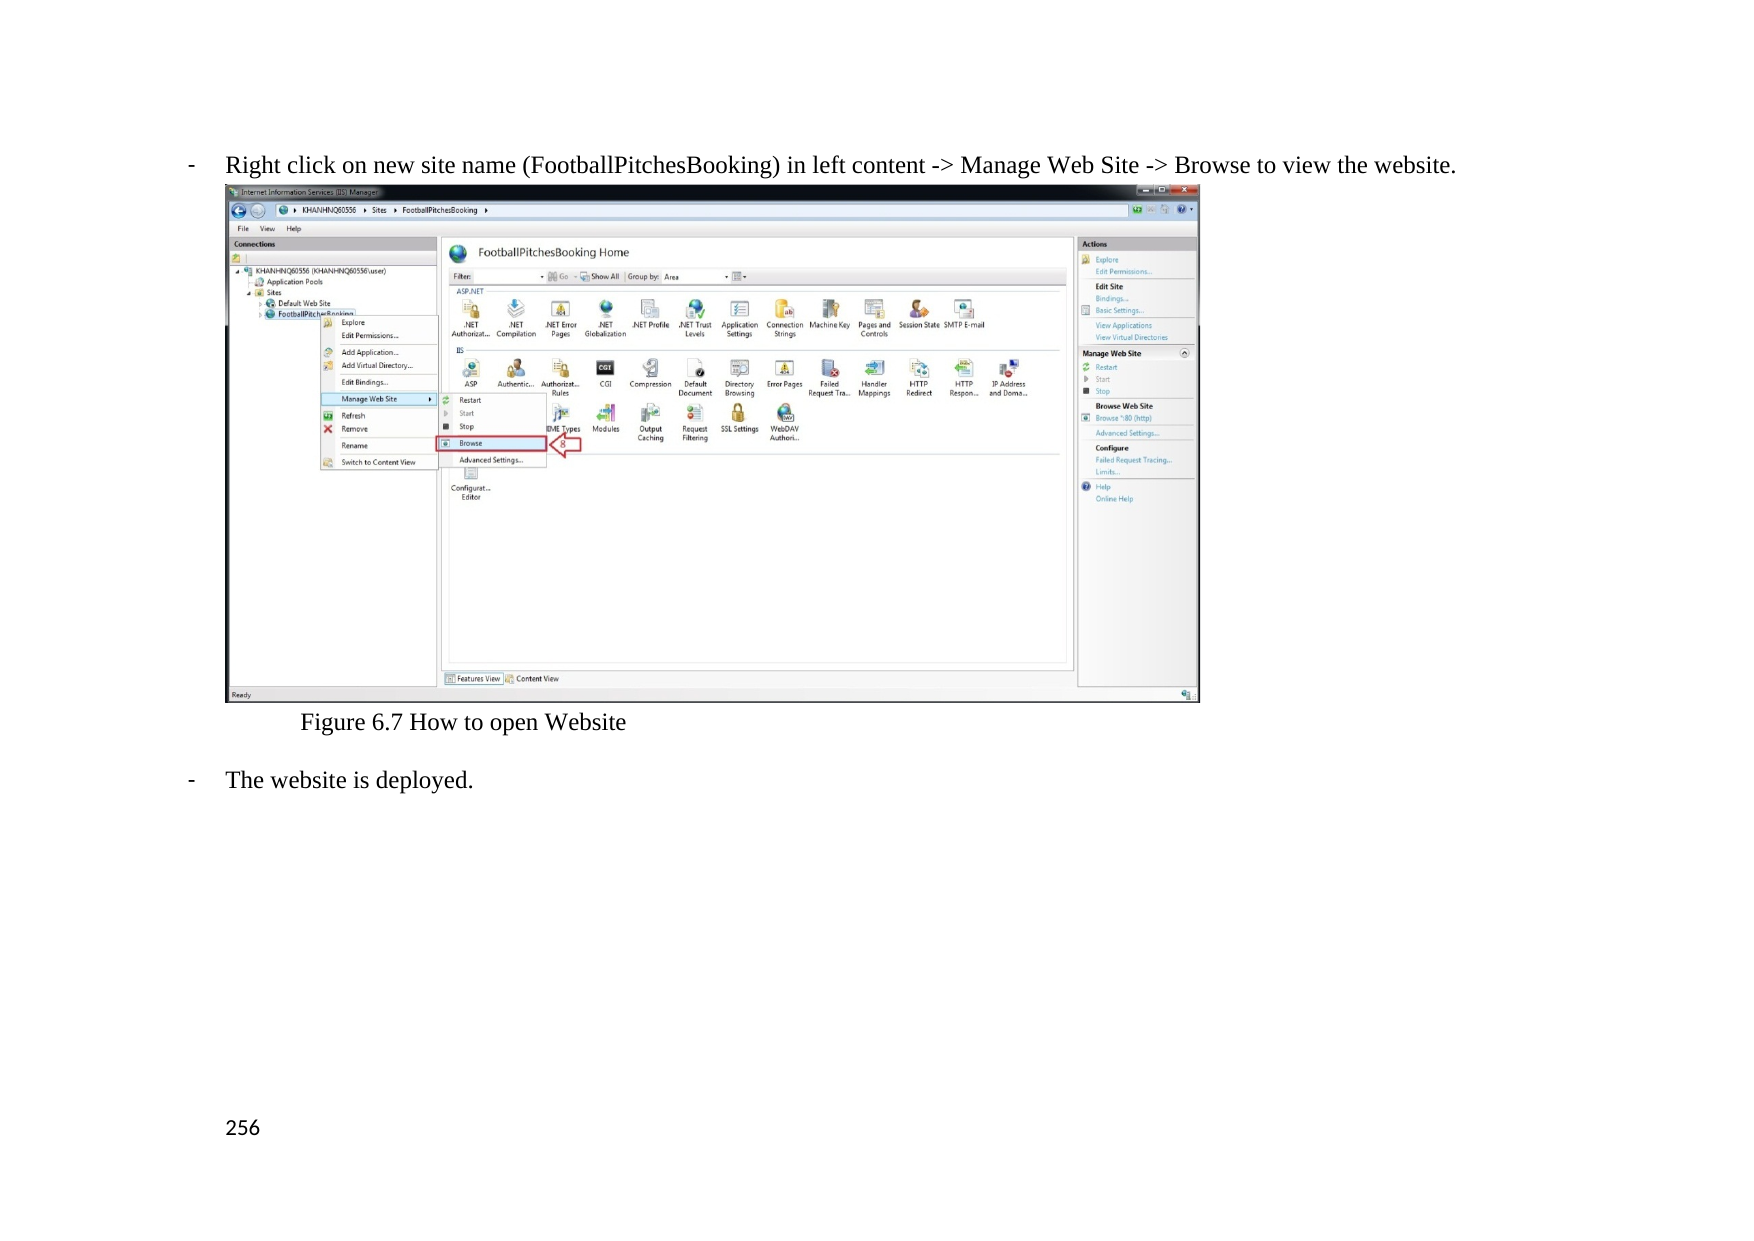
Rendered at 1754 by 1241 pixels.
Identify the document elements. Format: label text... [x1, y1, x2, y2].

list The website is deployed. [188, 764, 1604, 795]
picture [225, 184, 1201, 703]
list Figure 6.7 How to open Website [225, 707, 1604, 736]
